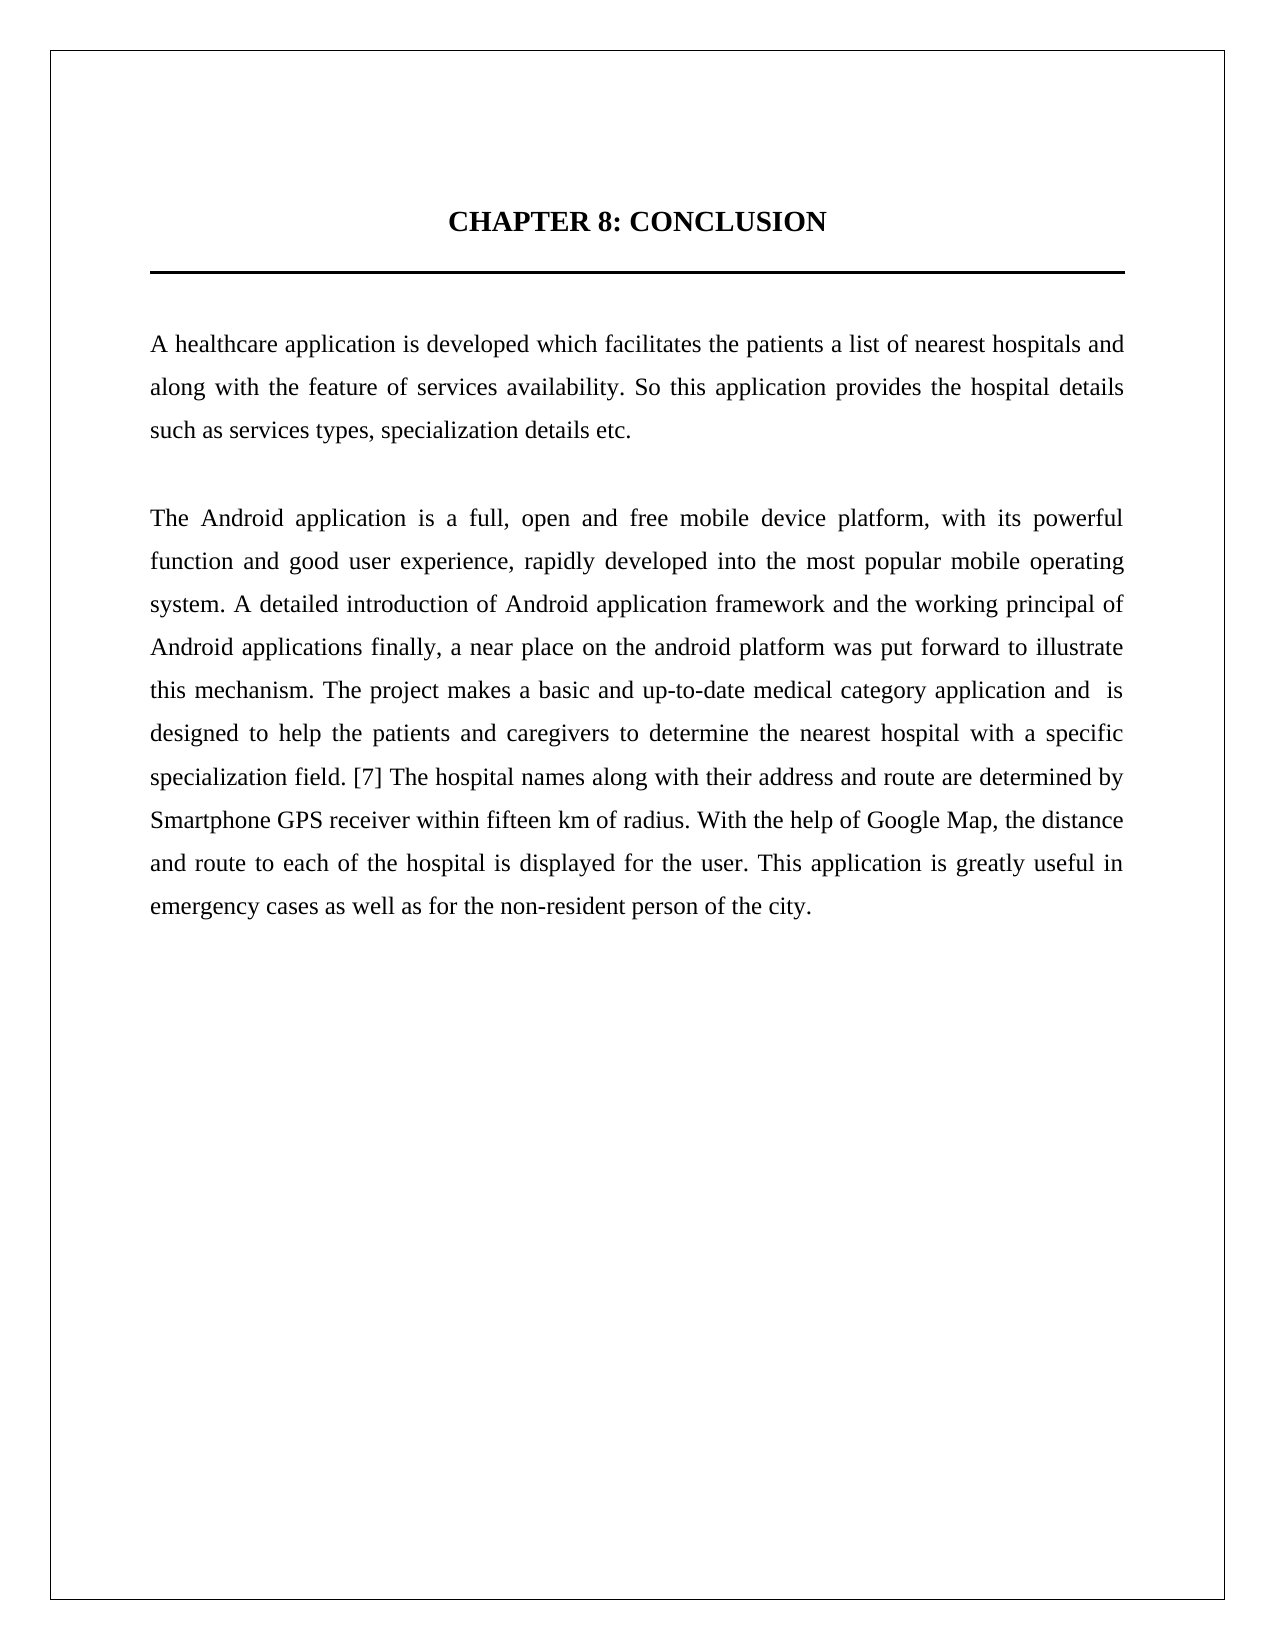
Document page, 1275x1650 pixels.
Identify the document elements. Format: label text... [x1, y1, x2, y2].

text CHAPTER 8: CONCLUSION [150, 204, 1125, 237]
text The Android application is a full, open and free mobile device platform, with its powerful function and good user experience, rapidly developed into the most popular mobile operating system. A detailed introduction of Android application framework and the working principal of Android applications finally, a near place on the android platform was put forward to illustrate this mechanism. The project makes a basic and up-to-date medical category application and is designed to help the patients and caregivers to determine the nearest hospital with a specific specialization field. [7] The hospital names along with their address and route are determined by Smartphone GPS receiver within fifteen km of radius. With the help of Google Map, the distance and route to each of the hospital is displayed for the user. This application is greatly useful in emergency cases as well as for the non-resident person of the city. [150, 503, 1125, 920]
text A healthcare application is developed which facilitates the patients a list of nearest hospitals and along with the feature of services availability. So this application provides the hospital details such as services types, specialization details etc. [150, 329, 1125, 444]
